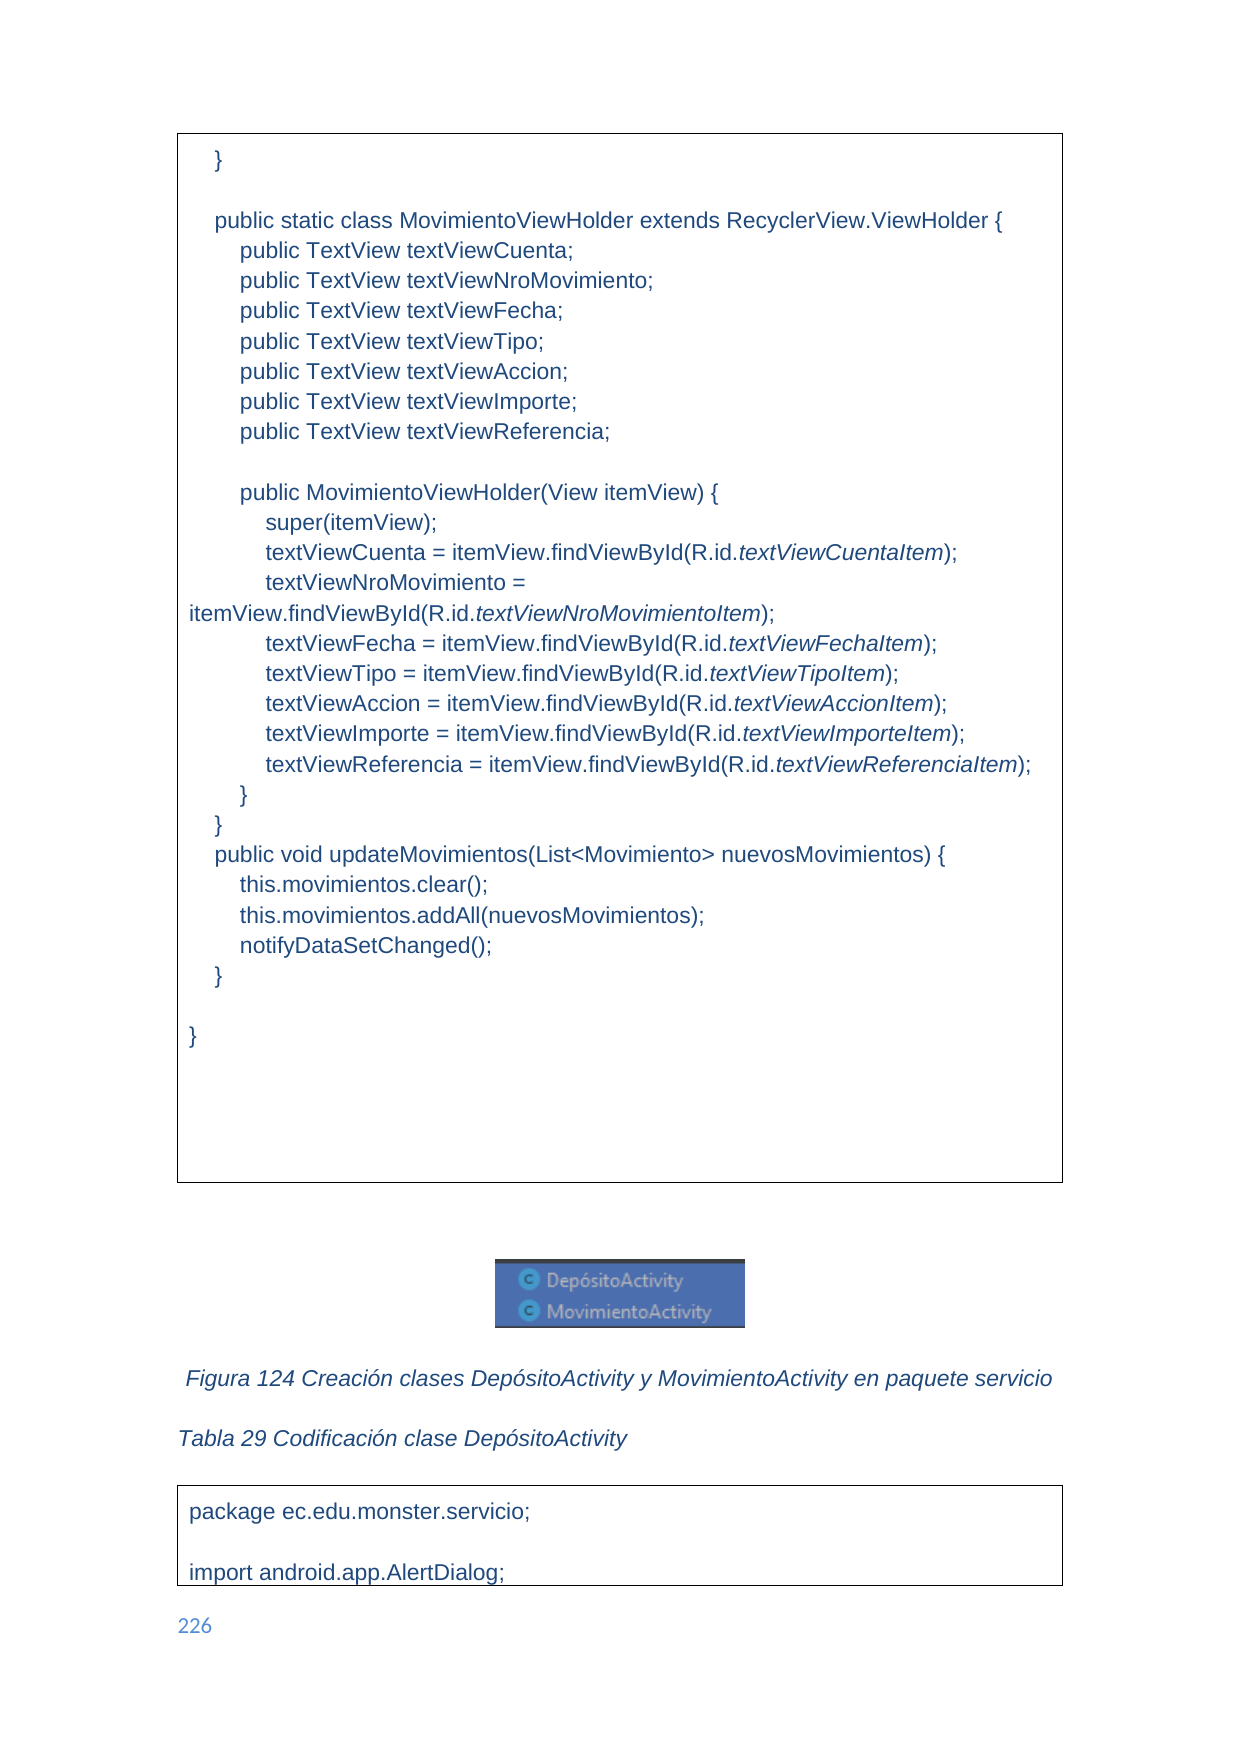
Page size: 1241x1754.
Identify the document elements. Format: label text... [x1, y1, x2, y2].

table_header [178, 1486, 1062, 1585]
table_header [178, 134, 1062, 1182]
text Tabla 29 Codificación clase DepósitoActivity [177, 1425, 1063, 1451]
picture [495, 1259, 745, 1328]
text Figura 124 Creación clases DepósitoActivity y MovimientoActivity en paquete servicio [177, 1365, 1063, 1392]
